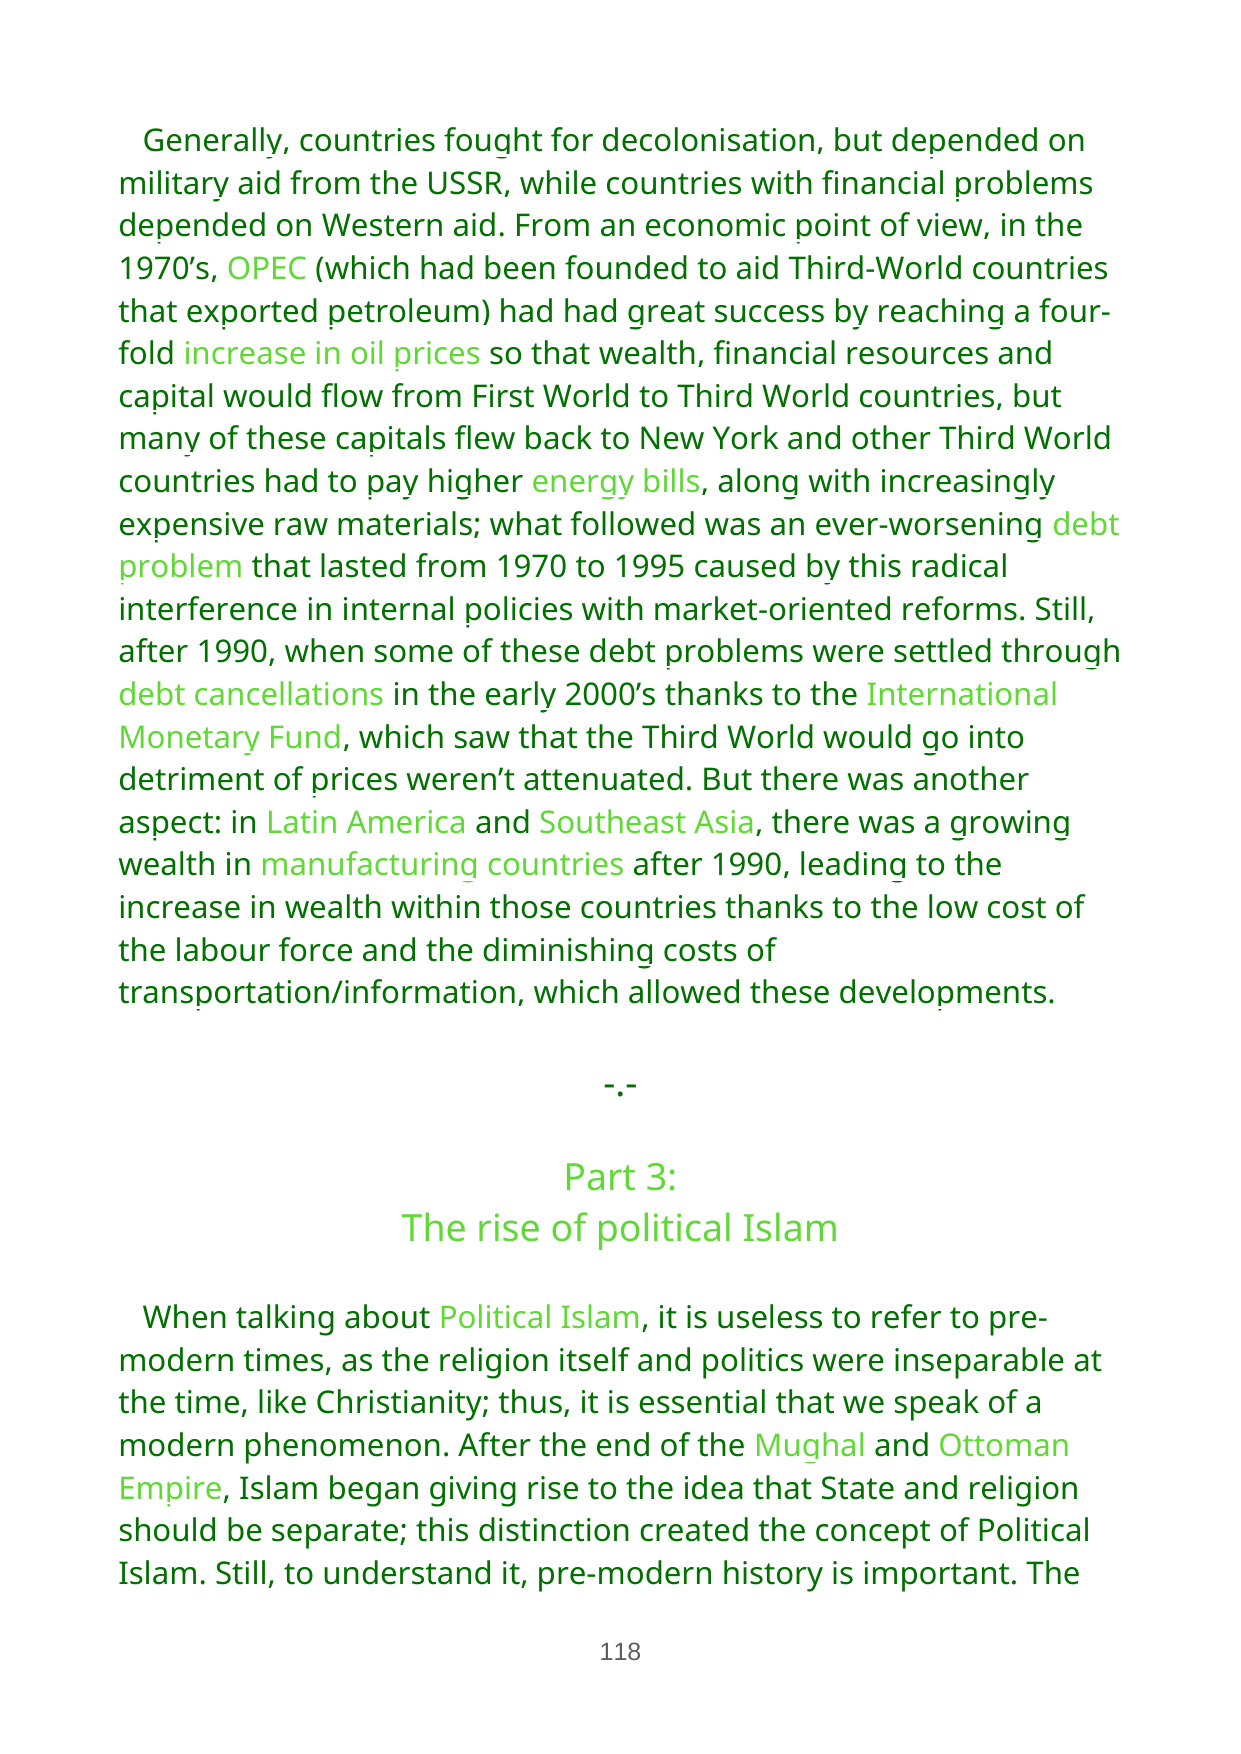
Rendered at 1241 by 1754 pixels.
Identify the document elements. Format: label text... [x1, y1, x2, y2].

text Generally, countries fought for decolonisation, but depended on military aid from the USSR, while countries with financial problems depended on Western aid. From an economic point of view, in the 1970’s, OPEC (which had been founded to aid Third-World countries that exported petroleum) had had great success by reaching a four-fold increase in oil prices so that wealth, financial resources and capital would flow from First World to Third World countries, but many of these capitals flew back to New York and other Third World countries had to pay higher energy bills, along with increasingly expensive raw materials; what followed was an ever-worsening debt problem that lasted from 1970 to 1995 caused by this radical interference in internal policies with market-oriented reforms. Still, after 1990, when some of these debt problems were settled through debt cancellations in the early 2000’s thanks to the International Monetary Fund, which saw that the Third World would go into detriment of prices weren’t attenuated. But there was another aspect: in Latin America and Southeast Asia, there was a growing wealth in manufacturing countries after 1990, leading to the increase in wealth within those countries thanks to the low cost of the labour force and the diminishing costs of transportation/information, which allowed these developments. [118, 668, 1122, 1013]
text -.- [118, 1056, 1122, 1107]
text Part 3: [118, 1150, 1122, 1201]
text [118, 1295, 1122, 1593]
text Generally, countries fought for decolonisation, but depended on military aid from the USSR, while countries with financial problems depended on Western aid. From an economic point of view, in the 1970’s, OPEC (which had been founded to aid Third-World countries that exported petroleum) had had great success by reaching a four-fold increase in oil prices so that wealth, financial resources and capital would flow from First World to Third World countries, but many of these capitals flew back to New York and other Third World countries had to pay higher energy bills, along with increasingly expensive raw materials; what followed was an ever-worsening debt problem that lasted from 1970 to 1995 caused by this radical interference in internal policies with market-oriented reforms. Still, after 1990, when some of these debt problems were settled through debt cancellations in the early 2000’s thanks to the International Monetary Fund, which saw that the Third World would go into detriment of prices weren’t attenuated. But there was another aspect: in Latin America and Southeast Asia, there was a growing wealth in manufacturing countries after 1990, leading to the increase in wealth within those countries thanks to the low cost of the labour force and the diminishing costs of transportation/information, which allowed these developments. [118, 118, 1122, 666]
text The rise of political Islam [118, 1201, 1122, 1252]
